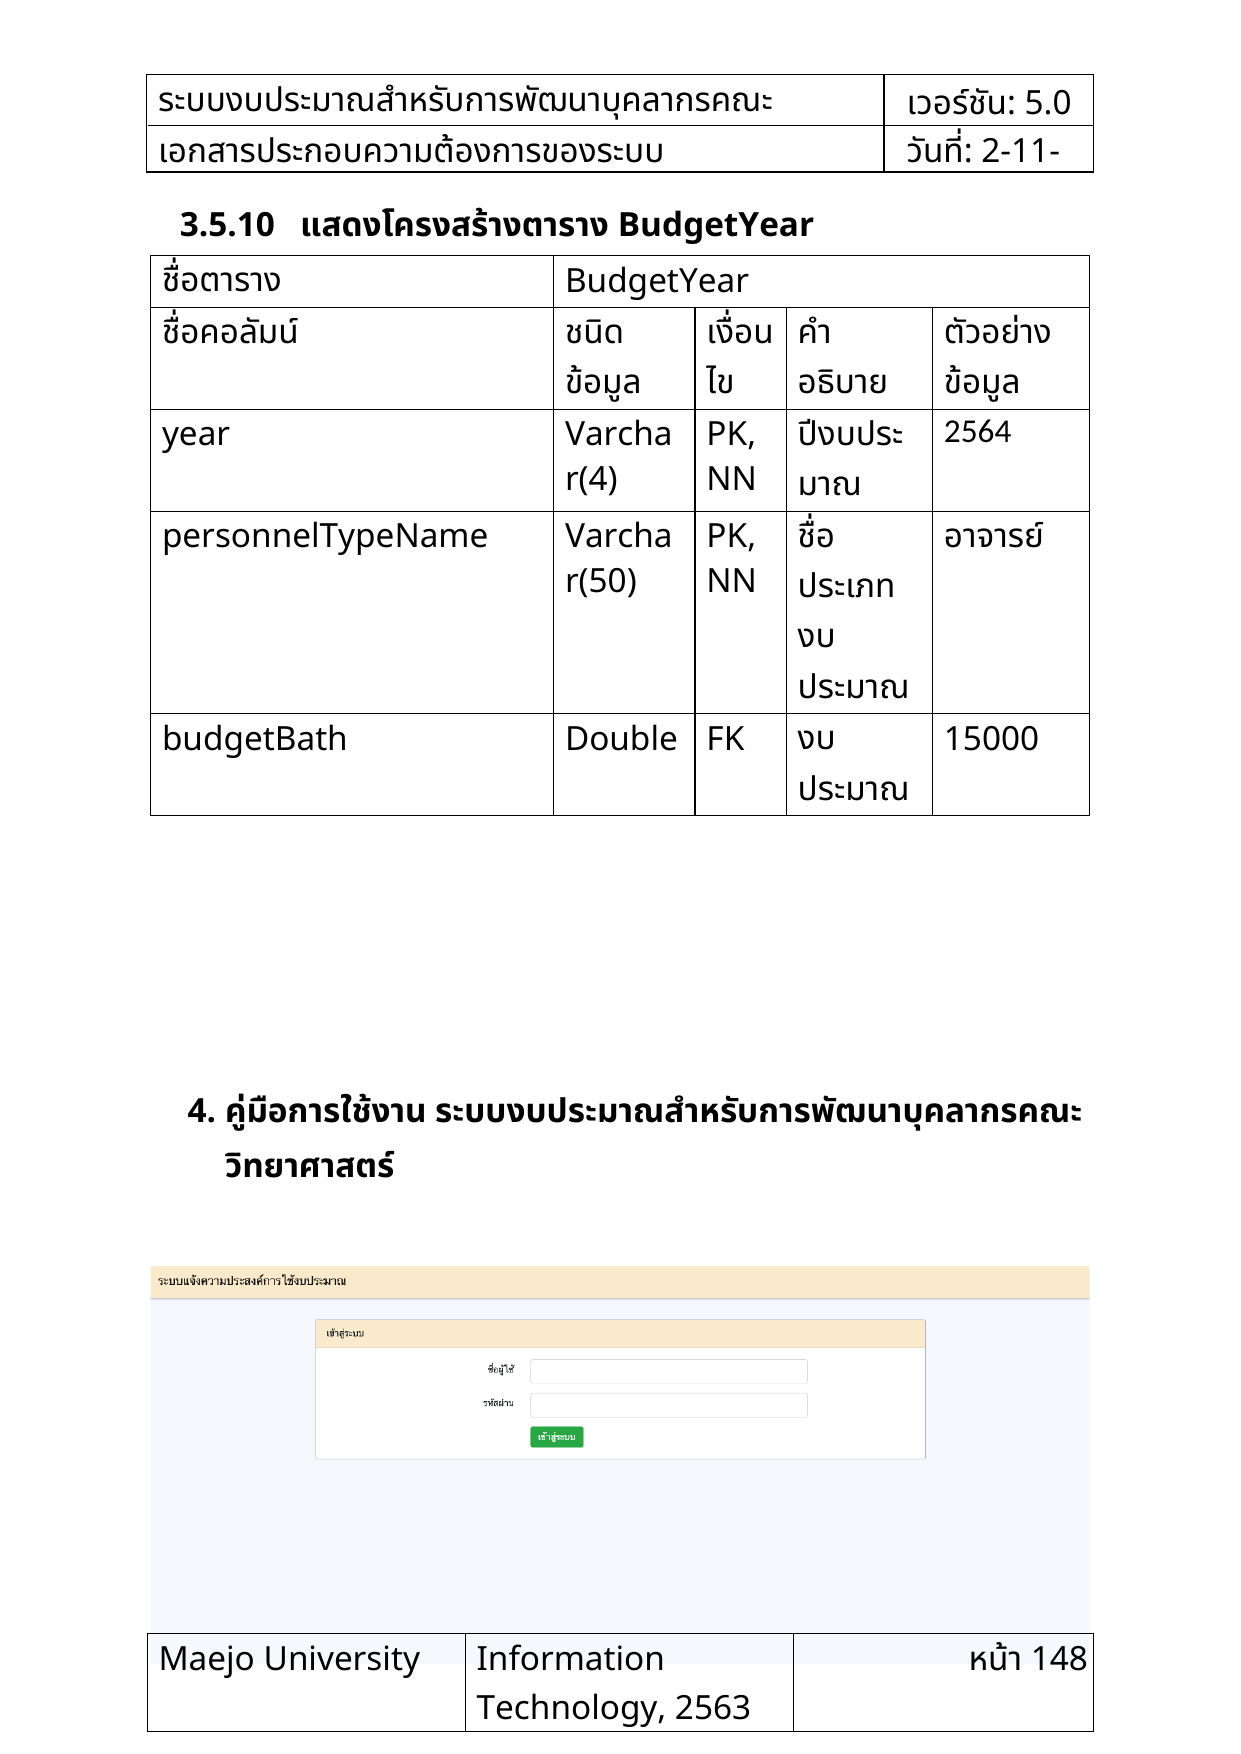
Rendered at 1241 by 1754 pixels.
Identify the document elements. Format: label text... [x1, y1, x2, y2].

table_cell PK,NN [696, 512, 786, 713]
table_cell Varchar(4) [554, 410, 694, 511]
picture [974, 1659, 982, 1664]
table_cell คำอธิบาย [787, 308, 932, 409]
picture [629, 1654, 639, 1664]
table_cell Varchar(50) [554, 512, 694, 713]
table_cell 15000 [933, 714, 1089, 815]
table_cell year [151, 410, 553, 511]
picture [794, 1634, 1090, 1664]
picture [294, 1654, 303, 1664]
table_cell ปีงบประมาณ [787, 410, 932, 511]
subtitle คู่มือการใช้งาน ระบบงบประมาณสำหรับการพัฒนาบุคลากรคณะวิทยาศาสตร์ [187, 1087, 1090, 1192]
table_cell อาจารย์ [933, 512, 1089, 713]
picture [1073, 1659, 1083, 1664]
table_cell budgetBath [151, 714, 553, 815]
picture [493, 1654, 502, 1664]
table_cell Double [554, 714, 694, 815]
table_header ชื่อตาราง [151, 256, 553, 307]
picture [164, 1651, 169, 1664]
picture [150, 1634, 465, 1664]
picture [559, 1654, 567, 1664]
picture [466, 1634, 793, 1664]
table_cell FK [696, 714, 786, 815]
table_cell ชื่อคอลัมน์ [151, 308, 553, 409]
table_cell ชื่อประเภทงบประมาณ [787, 512, 932, 713]
picture [150, 1266, 1090, 1633]
table_header BudgetYear [554, 256, 1089, 307]
table_cell ชนิดข้อมูล [554, 308, 694, 409]
picture [239, 1654, 249, 1664]
table_cell personnelTypeName [151, 512, 553, 713]
picture [212, 1654, 221, 1659]
picture [339, 1654, 348, 1659]
table_cell เงื่อนไข [696, 308, 786, 409]
picture [1073, 1648, 1082, 1656]
table_cell ตัวอย่างข้อมูล [933, 308, 1089, 409]
picture [177, 1651, 182, 1664]
table_cell PK,NN [696, 410, 786, 511]
subtitle แสดงโครงสร้างตาราง BudgetYear [179, 201, 1090, 251]
picture [650, 1654, 659, 1664]
table_cell 2564 [933, 410, 1089, 511]
picture [570, 1654, 579, 1664]
table_cell งบประมาณ [787, 714, 932, 815]
picture [1053, 1651, 1061, 1662]
picture [524, 1654, 534, 1664]
